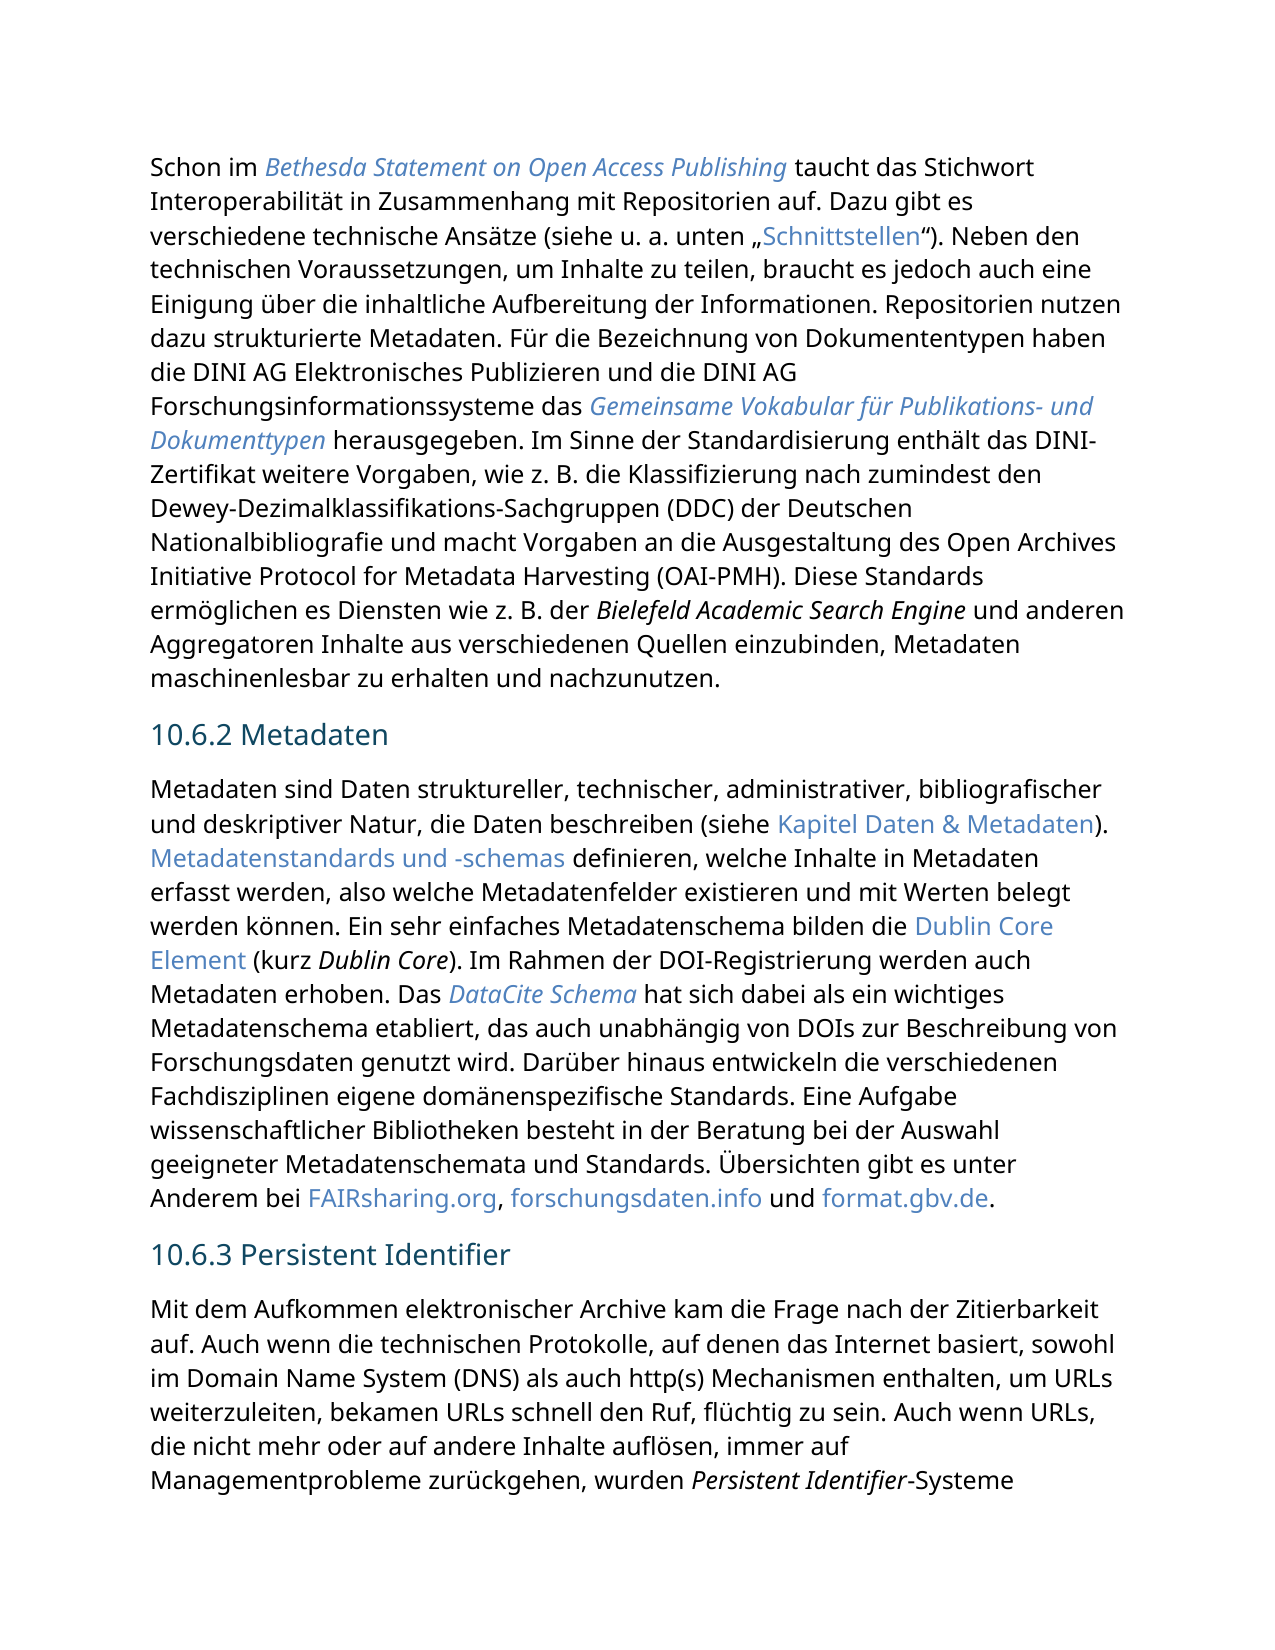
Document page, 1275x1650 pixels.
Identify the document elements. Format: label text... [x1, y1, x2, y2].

subtitle 10.6.2 Metadaten [150, 714, 1125, 753]
subtitle 10.6.3 Persistent Identifier [150, 1234, 1125, 1273]
text Metadaten sind Daten struktureller, technischer, administrativer, bibliografischer und deskriptiver Natur, die Daten beschreiben (siehe Kapitel Daten & Metadaten). Metadatenstandards und -schemas definieren, welche Inhalte in Metadaten erfasst werden, also welche Metadatenfelder existieren und mit Werten belegt werden können. Ein sehr einfaches Metadatenschema bilden die Dublin Core Element (kurz Dublin Core). Im Rahmen der DOI-Registrierung werden auch Metadaten erhoben. Das DataCite Schema hat sich dabei als ein wichtiges Metadatenschema etabliert, das auch unabhängig von DOIs zur Beschreibung von Forschungsdaten genutzt wird. Darüber hinaus entwickeln die verschiedenen Fachdisziplinen eigene domänenspezifische Standards. Eine Aufgabe wissenschaftlicher Bibliotheken besteht in der Beratung bei der Auswahl geeigneter Metadatenschemata und Standards. Übersichten gibt es unter Anderem bei FAIRsharing.org, forschungsdaten.info und format.gbv.de. [150, 772, 1125, 1215]
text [150, 1292, 1125, 1497]
text Schon im Bethesda Statement on Open Access Publishing taucht das Stichwort Interoperabilität in Zusammenhang mit Repositorien auf. Dazu gibt es verschiedene technische Ansätze (siehe u. a. unten „Schnittstellen“). Neben den technischen Voraussetzungen, um Inhalte zu teilen, braucht es jedoch auch eine Einigung über die inhaltliche Aufbereitung der Informationen. Repositorien nutzen dazu strukturierte Metadaten. Für die Bezeichnung von Dokumententypen haben die DINI AG Elektronisches Publizieren und die DINI AG Forschungsinformationssysteme das Gemeinsame Vokabular für Publikations- und Dokumenttypen herausgegeben. Im Sinne der Standardisierung enthält das DINI-Zertifikat weitere Vorgaben, wie z. B. die Klassifizierung nach zumindest den Dewey-Dezimalklassifikations-Sachgruppen (DDC) der Deutschen Nationalbibliografie und macht Vorgaben an die Ausgestaltung des Open Archives Initiative Protocol for Metadata Harvesting (OAI-PMH). Diese Standards ermöglichen es Diensten wie z. B. der Bielefeld Academic Search Engine und anderen Aggregatoren Inhalte aus verschiedenen Quellen einzubinden, Metadaten maschinenlesbar zu erhalten und nachzunutzen. [150, 150, 1125, 695]
